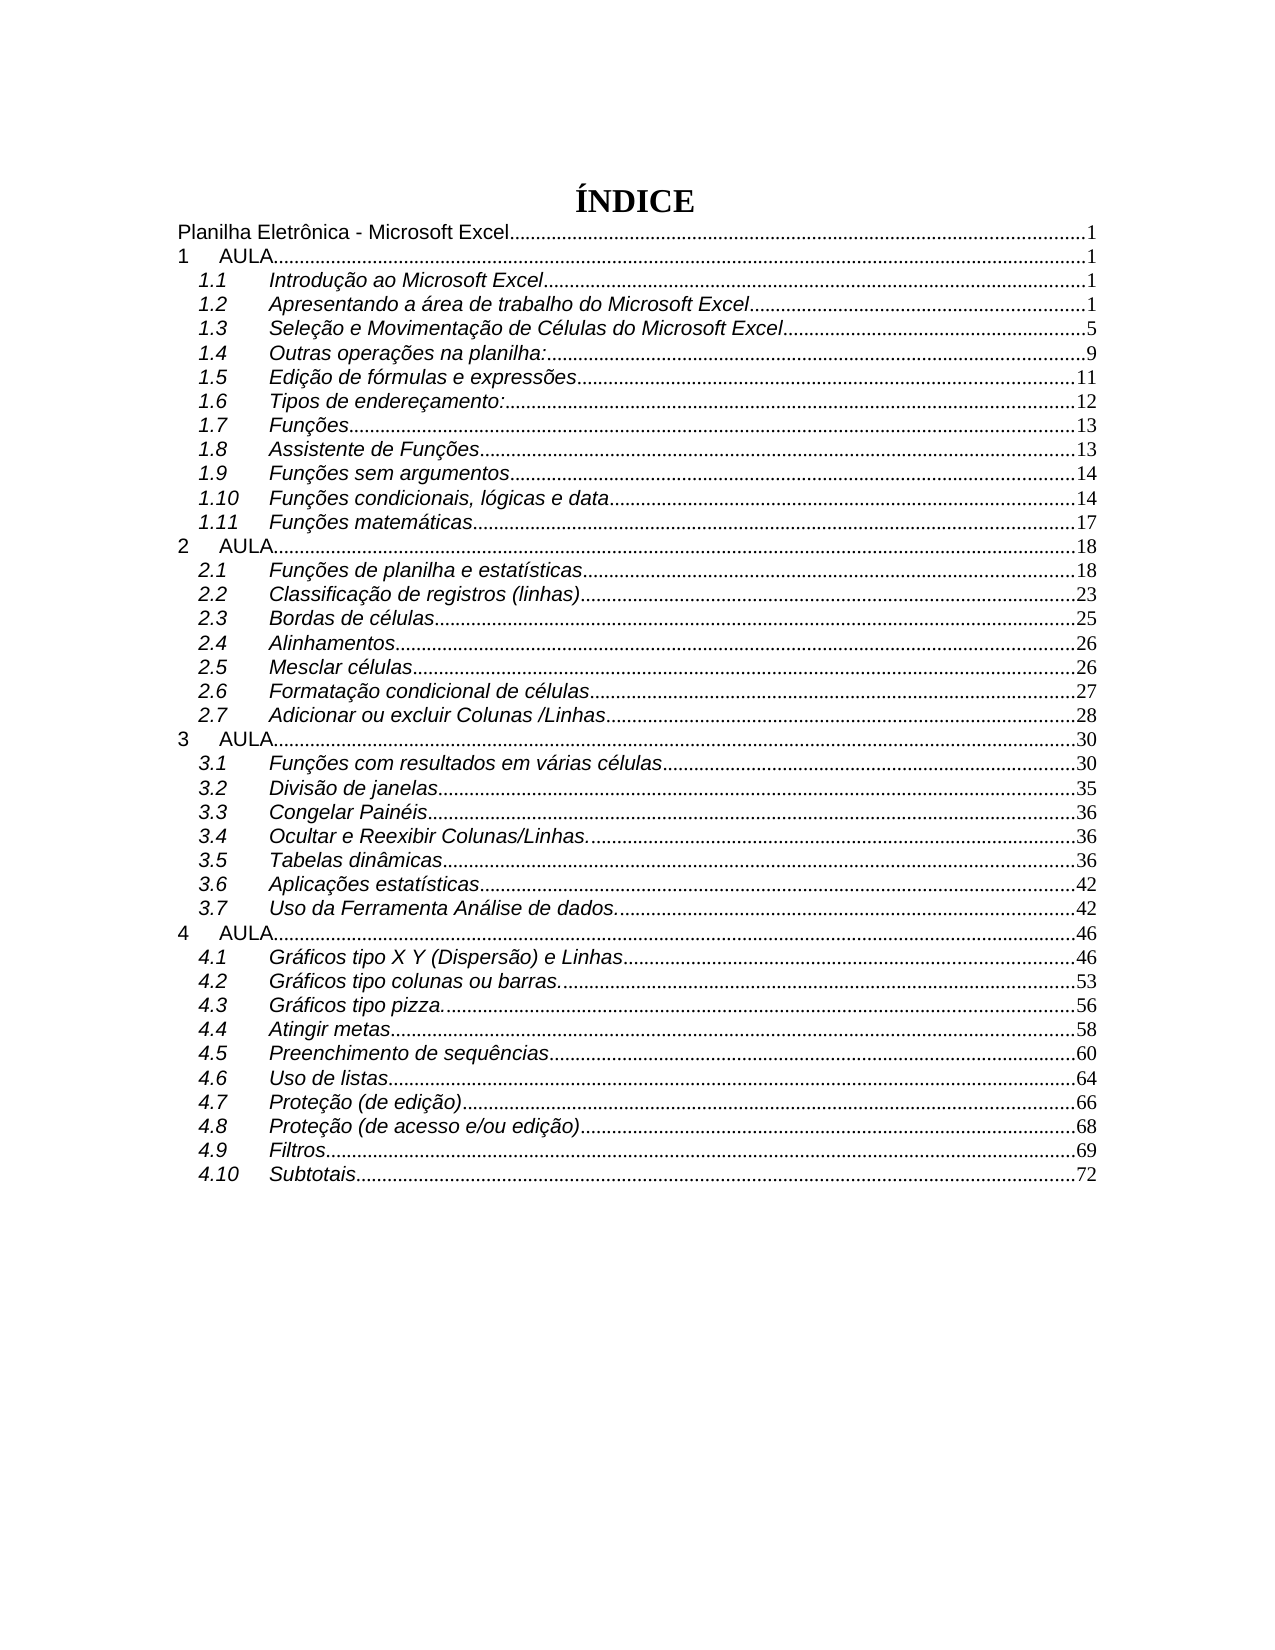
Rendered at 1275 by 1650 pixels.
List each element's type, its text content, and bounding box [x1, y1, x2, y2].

text 1.11 Funções matemáticas 17 [198, 509, 1098, 534]
text 2.4 Alinhamentos 26 [198, 630, 1098, 654]
text 3.4 Ocultar e Reexibir Colunas/Linhas. 36 [198, 824, 1098, 848]
text 4.3 Gráficos tipo pizza. 56 [198, 993, 1098, 1017]
text 1.9 Funções sem argumentos 14 [198, 461, 1098, 485]
text 2.6 Formatação condicional de células 27 [198, 679, 1098, 703]
text 1.4 Outras operações na planilha: 9 [198, 340, 1098, 364]
text 3.6 Aplicações estatísticas 42 [198, 872, 1098, 896]
text 4.6 Uso de listas 64 [198, 1065, 1098, 1089]
text 1.5 Edição de fórmulas e expressões 11 [198, 364, 1098, 389]
title ÍNDICE [148, 181, 1122, 219]
text 1 AULA 1 [177, 244, 1098, 268]
text 4.7 Proteção (de edição) 66 [198, 1089, 1098, 1114]
text Planilha Eletrônica - Microsoft Excel 1 [177, 219, 1098, 244]
text 4.10 Subtotais 72 [198, 1162, 1098, 1186]
text 1.2 Apresentando a área de trabalho do Microsoft Excel 1 [198, 292, 1098, 316]
text 1.3 Seleção e Movimentação de Células do Microsoft Excel 5 [198, 316, 1098, 340]
text 4 AULA 46 [177, 920, 1098, 944]
text 4.5 Preenchimento de sequências 60 [198, 1041, 1098, 1065]
text 4.9 Filtros 69 [198, 1138, 1098, 1162]
text 4.2 Gráficos tipo colunas ou barras. 53 [198, 969, 1098, 993]
text 3 AULA 30 [177, 727, 1098, 751]
text 4.8 Proteção (de acesso e/ou edição) 68 [198, 1114, 1098, 1138]
text 2.3 Bordas de células 25 [198, 606, 1098, 630]
text 3.1 Funções com resultados em várias células 30 [198, 751, 1098, 775]
text 3.3 Congelar Painéis 36 [198, 799, 1098, 824]
text 1.8 Assistente de Funções 13 [198, 437, 1098, 461]
text 4.1 Gráficos tipo X Y (Dispersão) e Linhas 46 [198, 944, 1098, 969]
text 1.6 Tipos de endereçamento: 12 [198, 389, 1098, 413]
text 3.2 Divisão de janelas 35 [198, 775, 1098, 799]
text 2 AULA 18 [177, 534, 1098, 558]
text 2.2 Classificação de registros (linhas) 23 [198, 582, 1098, 606]
text 1.10 Funções condicionais, lógicas e data 14 [198, 485, 1098, 509]
text 3.7 Uso da Ferramenta Análise de dados. 42 [198, 896, 1098, 920]
text 3.5 Tabelas dinâmicas 36 [198, 848, 1098, 872]
text 2.1 Funções de planilha e estatísticas 18 [198, 558, 1098, 582]
text 2.5 Mesclar células 26 [198, 654, 1098, 679]
text 1.1 Introdução ao Microsoft Excel 1 [198, 268, 1098, 292]
text 1.7 Funções 13 [198, 413, 1098, 437]
text 2.7 Adicionar ou excluir Colunas /Linhas 28 [198, 703, 1098, 727]
text 4.4 Atingir metas 58 [198, 1017, 1098, 1041]
